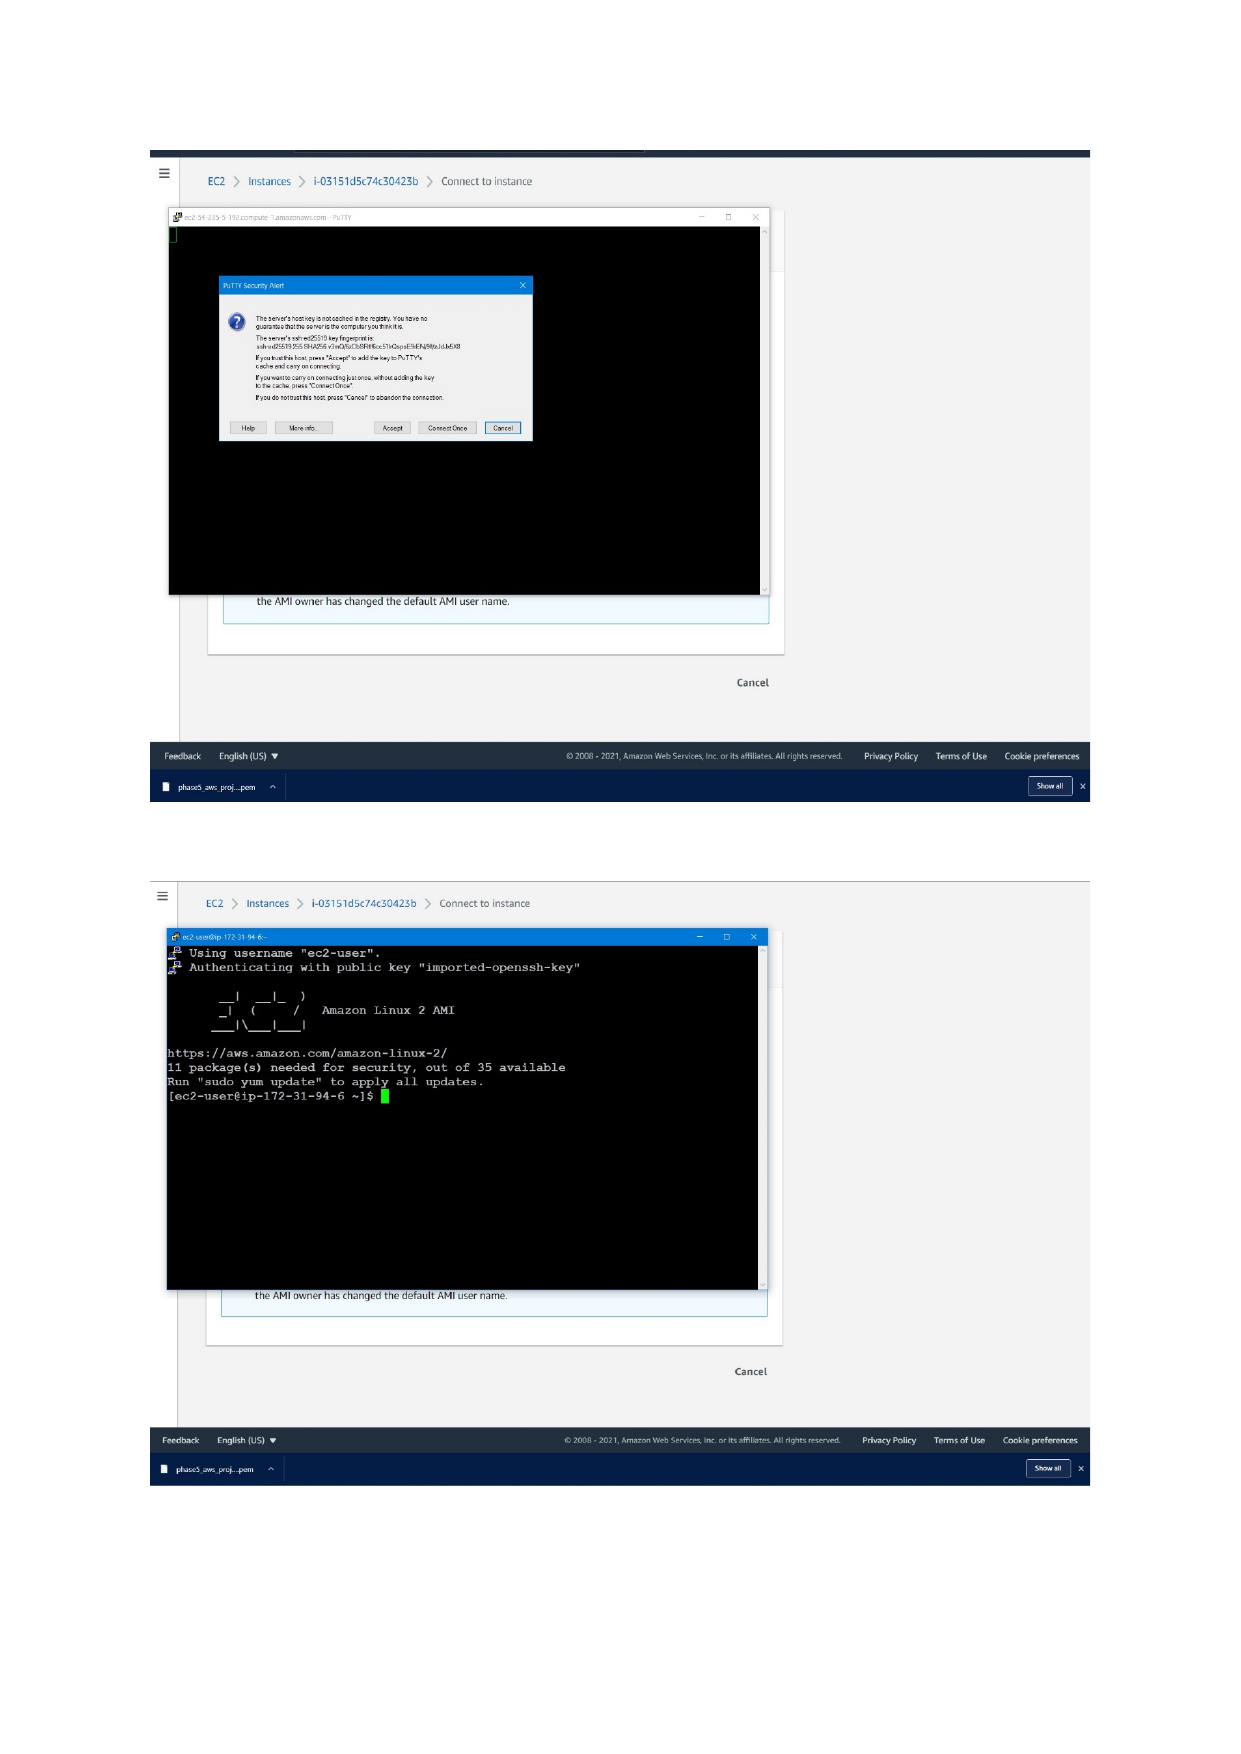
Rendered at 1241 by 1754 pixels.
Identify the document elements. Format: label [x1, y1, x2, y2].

picture [150, 881, 1091, 1486]
picture [150, 150, 1091, 802]
